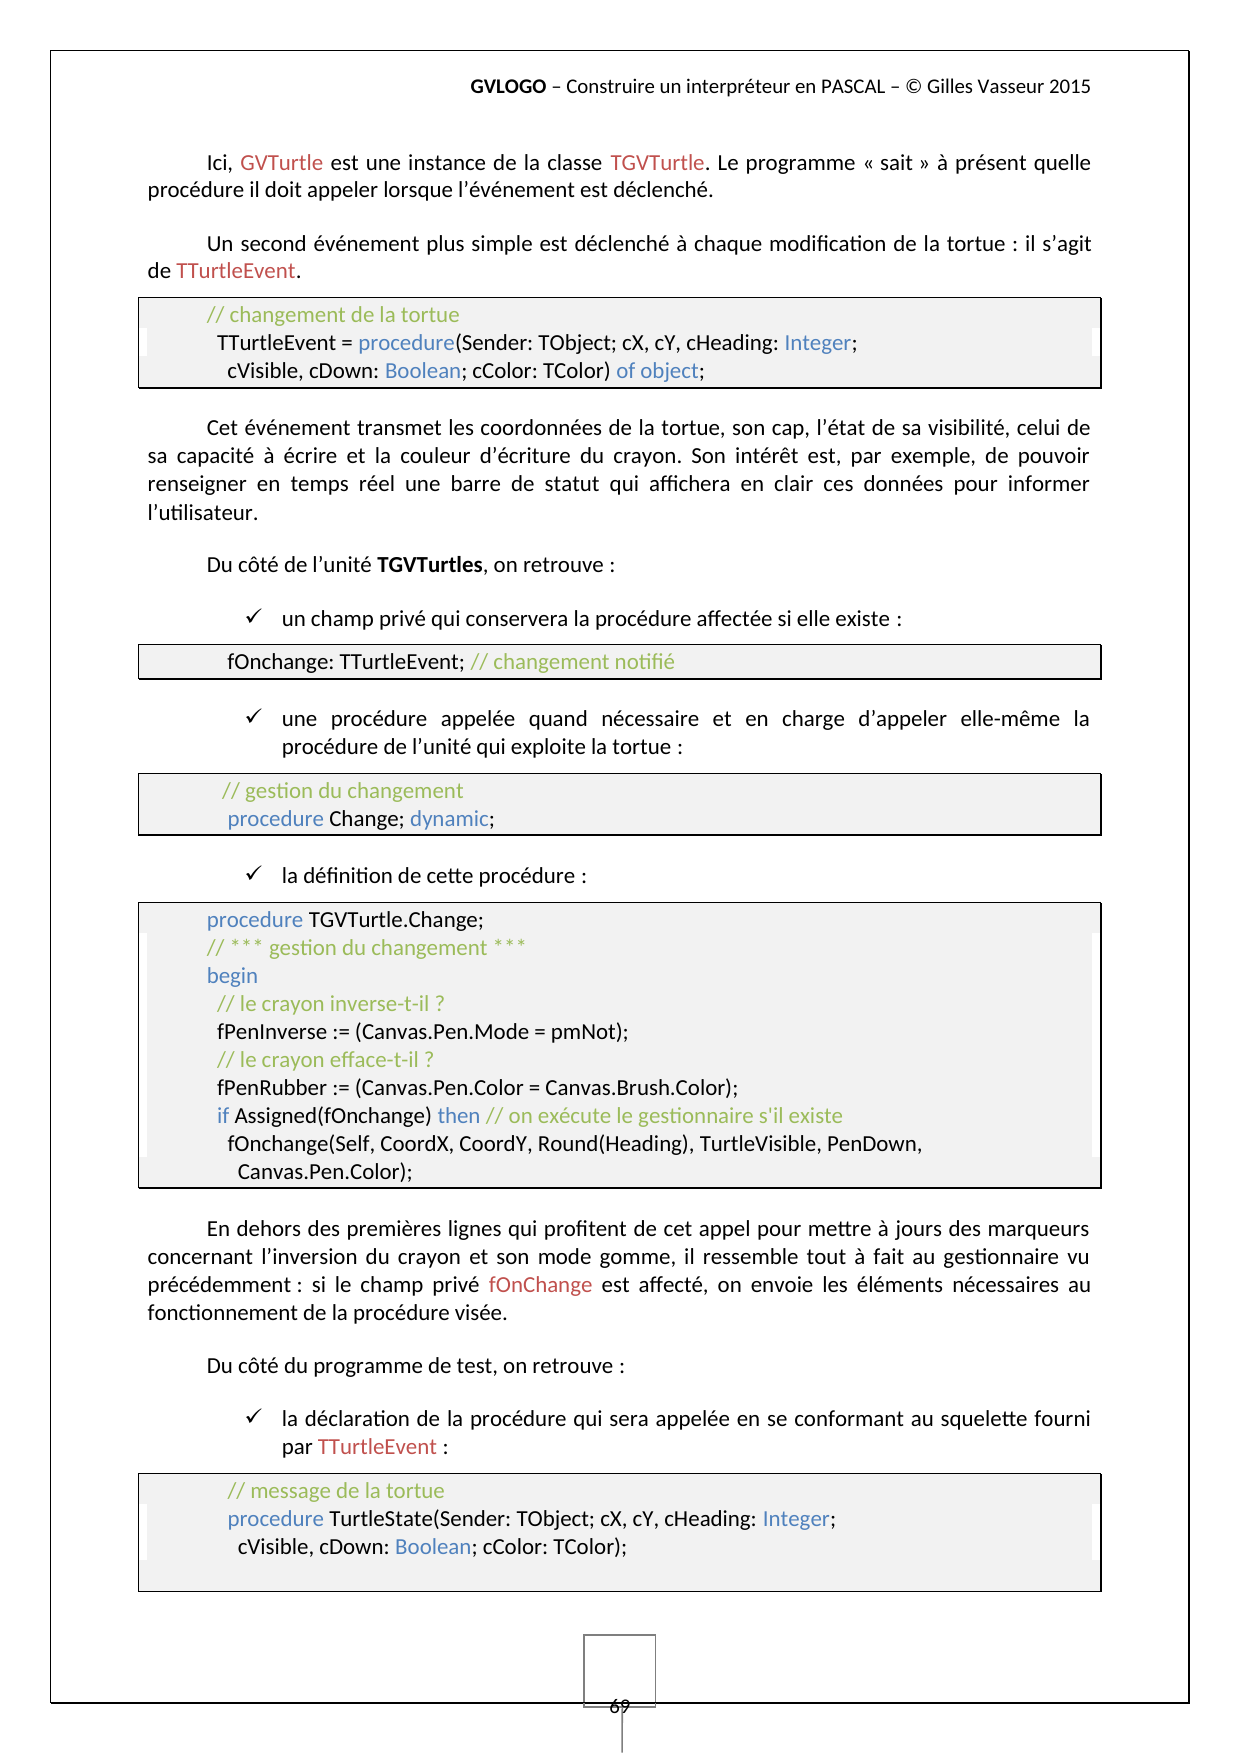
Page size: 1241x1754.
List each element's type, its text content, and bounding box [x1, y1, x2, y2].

text Du côté de l’unité TGVTurtles, on retrouve : [147, 551, 1092, 579]
list une procédure appelée quand nécessaire et en charge d’appeler elle-même la procédure de l’unité qui exploite la tortue : [244, 704, 1092, 761]
list un champ privé qui conservera la procédure affectée si elle existe : [244, 604, 1092, 632]
text // le crayon inverse-t-il ? [147, 989, 1092, 1017]
text fPenRubber := (Canvas.Pen.Color = Canvas.Brush.Color); [147, 1073, 1092, 1101]
text Un second événement plus simple est déclenché à chaque modification de la tortue : il s’agit de TTurtleEvent. [147, 229, 1092, 285]
text begin [147, 961, 1092, 989]
text Canvas.Pen.Color); [139, 1154, 1100, 1187]
text // le crayon efface-t-il ? [147, 1045, 1092, 1073]
text if Assigned(fOnchange) then // on exécute le gestionnaire s'il existe [147, 1101, 1092, 1129]
text Cet événement transmet les coordonnées de la tortue, son cap, l’état de sa visibilité, celui de sa capacité à écrire et la couleur d’écriture du crayon. Son intérêt est, par exemple, de pouvoir renseigner en temps réel une barre de statut qui affichera en clair ces données pour informer l’utilisateur. [147, 413, 1092, 526]
text // changement de la tortue [139, 298, 1100, 328]
text Ici, GVTurtle est une instance de la classe TGVTurtle. Le programme « sait » à présent quelle procédure il doit appeler lorsque l’événement est déclenché. [147, 148, 1092, 204]
text // message de la tortue [139, 1474, 1100, 1504]
text procedure TGVTurtle.Change; [139, 903, 1100, 933]
list la définition de cette procédure : [244, 861, 1092, 889]
text cVisible, cDown: Boolean; cColor: TColor); [147, 1532, 1092, 1557]
text fPenInverse := (Canvas.Pen.Mode = pmNot); [147, 1017, 1092, 1045]
text cVisible, cDown: Boolean; cColor: TColor) of object; [139, 353, 1100, 387]
text fOnchange: TTurtleEvent; // changement notifié [139, 645, 1100, 678]
text // gestion du changement [139, 774, 1100, 801]
text En dehors des premières lignes qui profitent de cet appel pour mettre à jours des marqueurs concernant l’inversion du crayon et son mode gomme, il ressemble tout à fait au gestionnaire vu précédemment : si le champ privé fOnChange est affecté, on envoie les éléments nécessaires au fonctionnement de la procédure visée. [147, 1214, 1092, 1326]
text TTurtleEvent = procedure(Sender: TObject; cX, cY, cHeading: Integer; [147, 328, 1092, 353]
text procedure Change; dynamic; [139, 801, 1100, 834]
text Du côté du programme de test, on retrouve : [147, 1351, 1092, 1379]
text procedure TurtleState(Sender: TObject; cX, cY, cHeading: Integer; [147, 1504, 1092, 1532]
list la déclaration de la procédure qui sera appelée en se conformant au squelette fourni par TTurtleEvent : [244, 1404, 1092, 1461]
text fOnchange(Self, CoordX, CoordY, Round(Heading), TurtleVisible, PenDown, [147, 1129, 1092, 1154]
text // *** gestion du changement *** [147, 933, 1092, 961]
